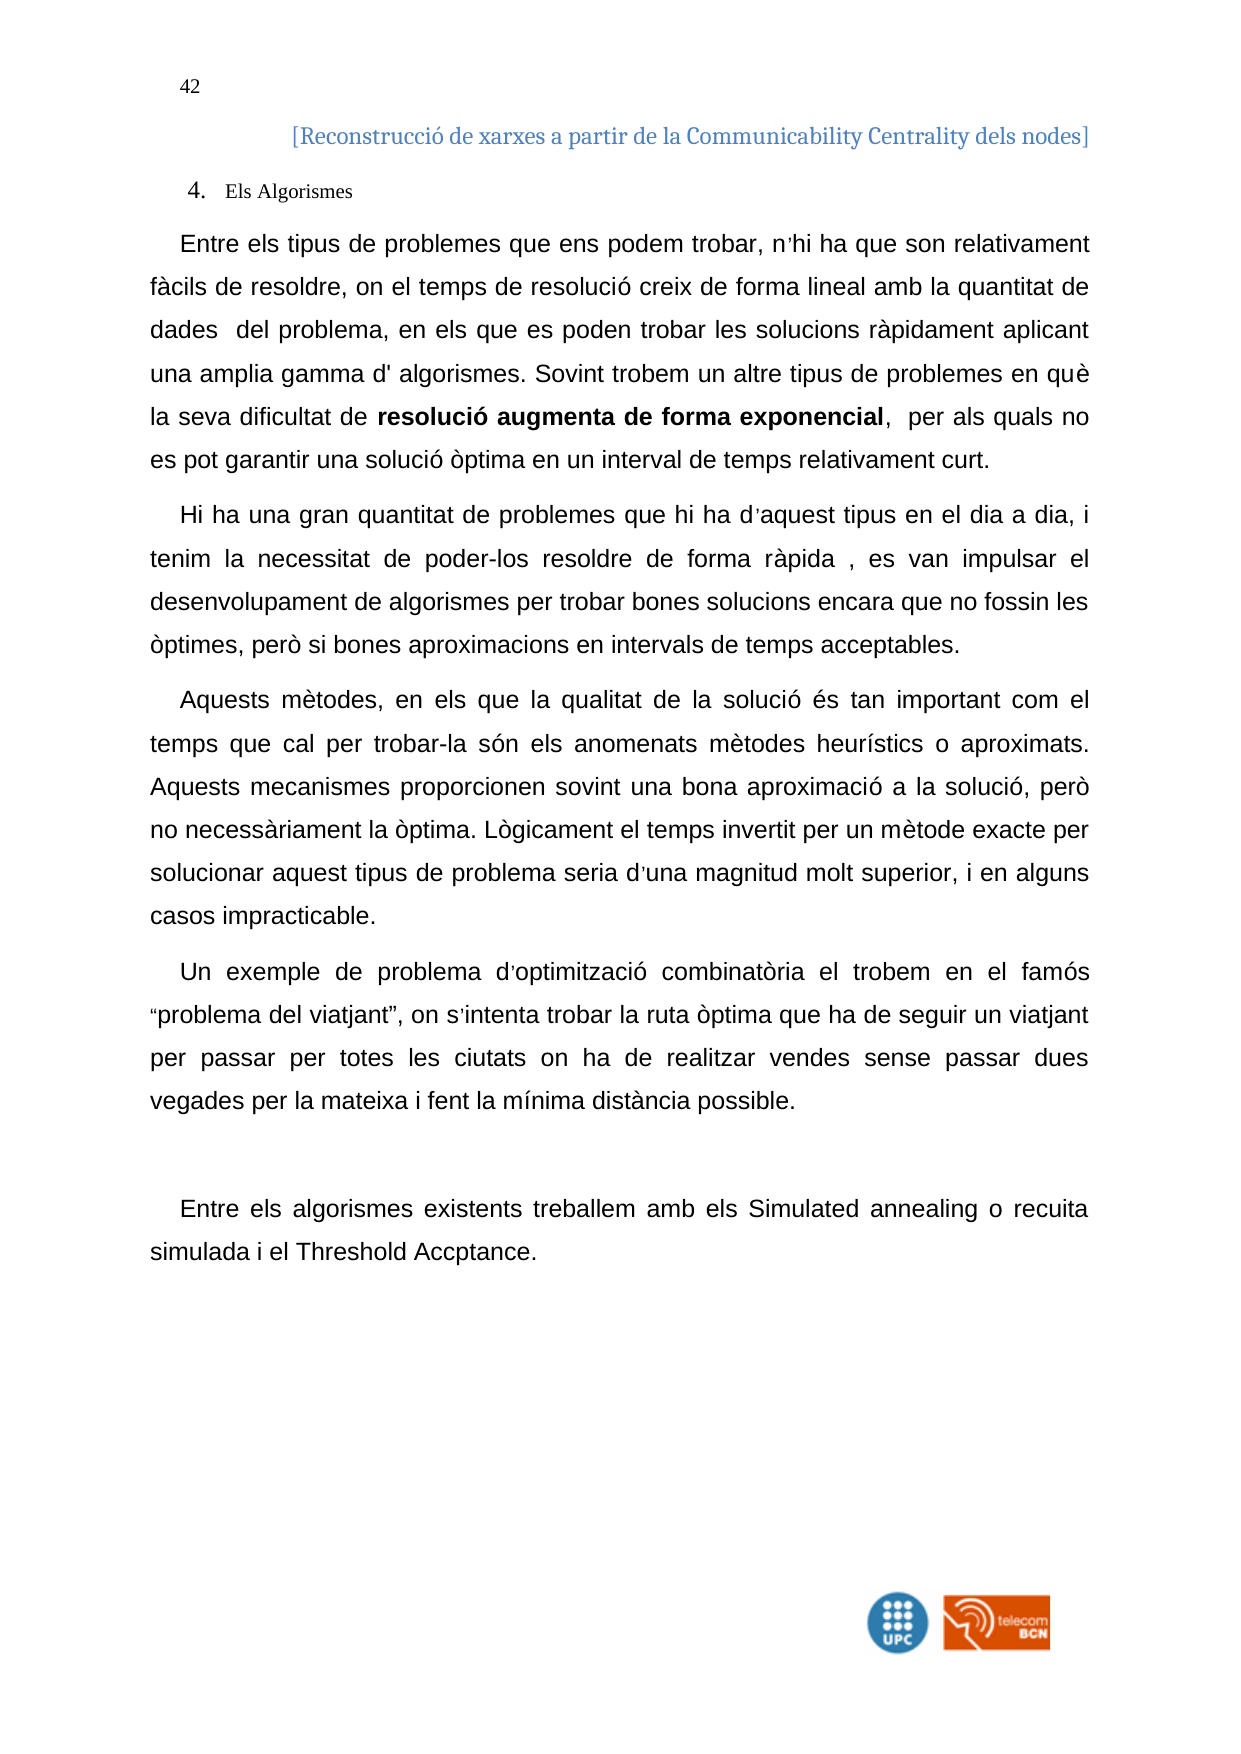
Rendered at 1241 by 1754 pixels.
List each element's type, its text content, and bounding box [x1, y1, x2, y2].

text Un exemple de problema d’optimització combinatòria el trobem en el famós “problema del viatjant”, on s’intenta trobar la ruta òptima que ha de seguir un viatjant per passar per totes les ciutats on ha de realitzar vendes sense passar dues vegades per la mateixa i fent la mínima distància possible. [150, 957, 1090, 1115]
text Entre els algorismes existents treballem amb els Simulated annealing o recuita simulada i el Threshold Accptance. [150, 1194, 1090, 1266]
picture [863, 1589, 1050, 1656]
subtitle Els Algorismes [187, 175, 1090, 204]
text Entre els tipus de problemes que ens podem trobar, n’hi ha que son relativament fàcils de resoldre, on el temps de resolució creix de forma lineal amb la quantitat de dades del problema, en els que es poden trobar les solucions ràpidament aplicant una amplia gamma d' algorismes. Sovint trobem un altre tipus de problemes en què la seva dificultat de resolució augmenta de forma exponencial, per als quals no es pot garantir una solució òptima en un interval de temps relativament curt. [150, 229, 1090, 474]
text Hi ha una gran quantitat de problemes que hi ha d’aquest tipus en el dia a dia, i tenim la necessitat de poder-los resoldre de forma ràpida , es van impulsar el desenvolupament de algorismes per trobar bones solucions encara que no fossin les òptimes, però si bones aproximacions en intervals de temps acceptables. [150, 501, 1090, 659]
text Aquests mètodes, en els que la qualitat de la solució és tan important com el temps que cal per trobar-la són els anomenats mètodes heurístics o aproximats. Aquests mecanismes proporcionen sovint una bona aproximació a la solució, però no necessàriament la òptima. Lògicament el temps invertit per un mètode exacte per solucionar aquest tipus de problema seria d’una magnitud molt superior, i en alguns casos impracticable. [150, 686, 1090, 930]
